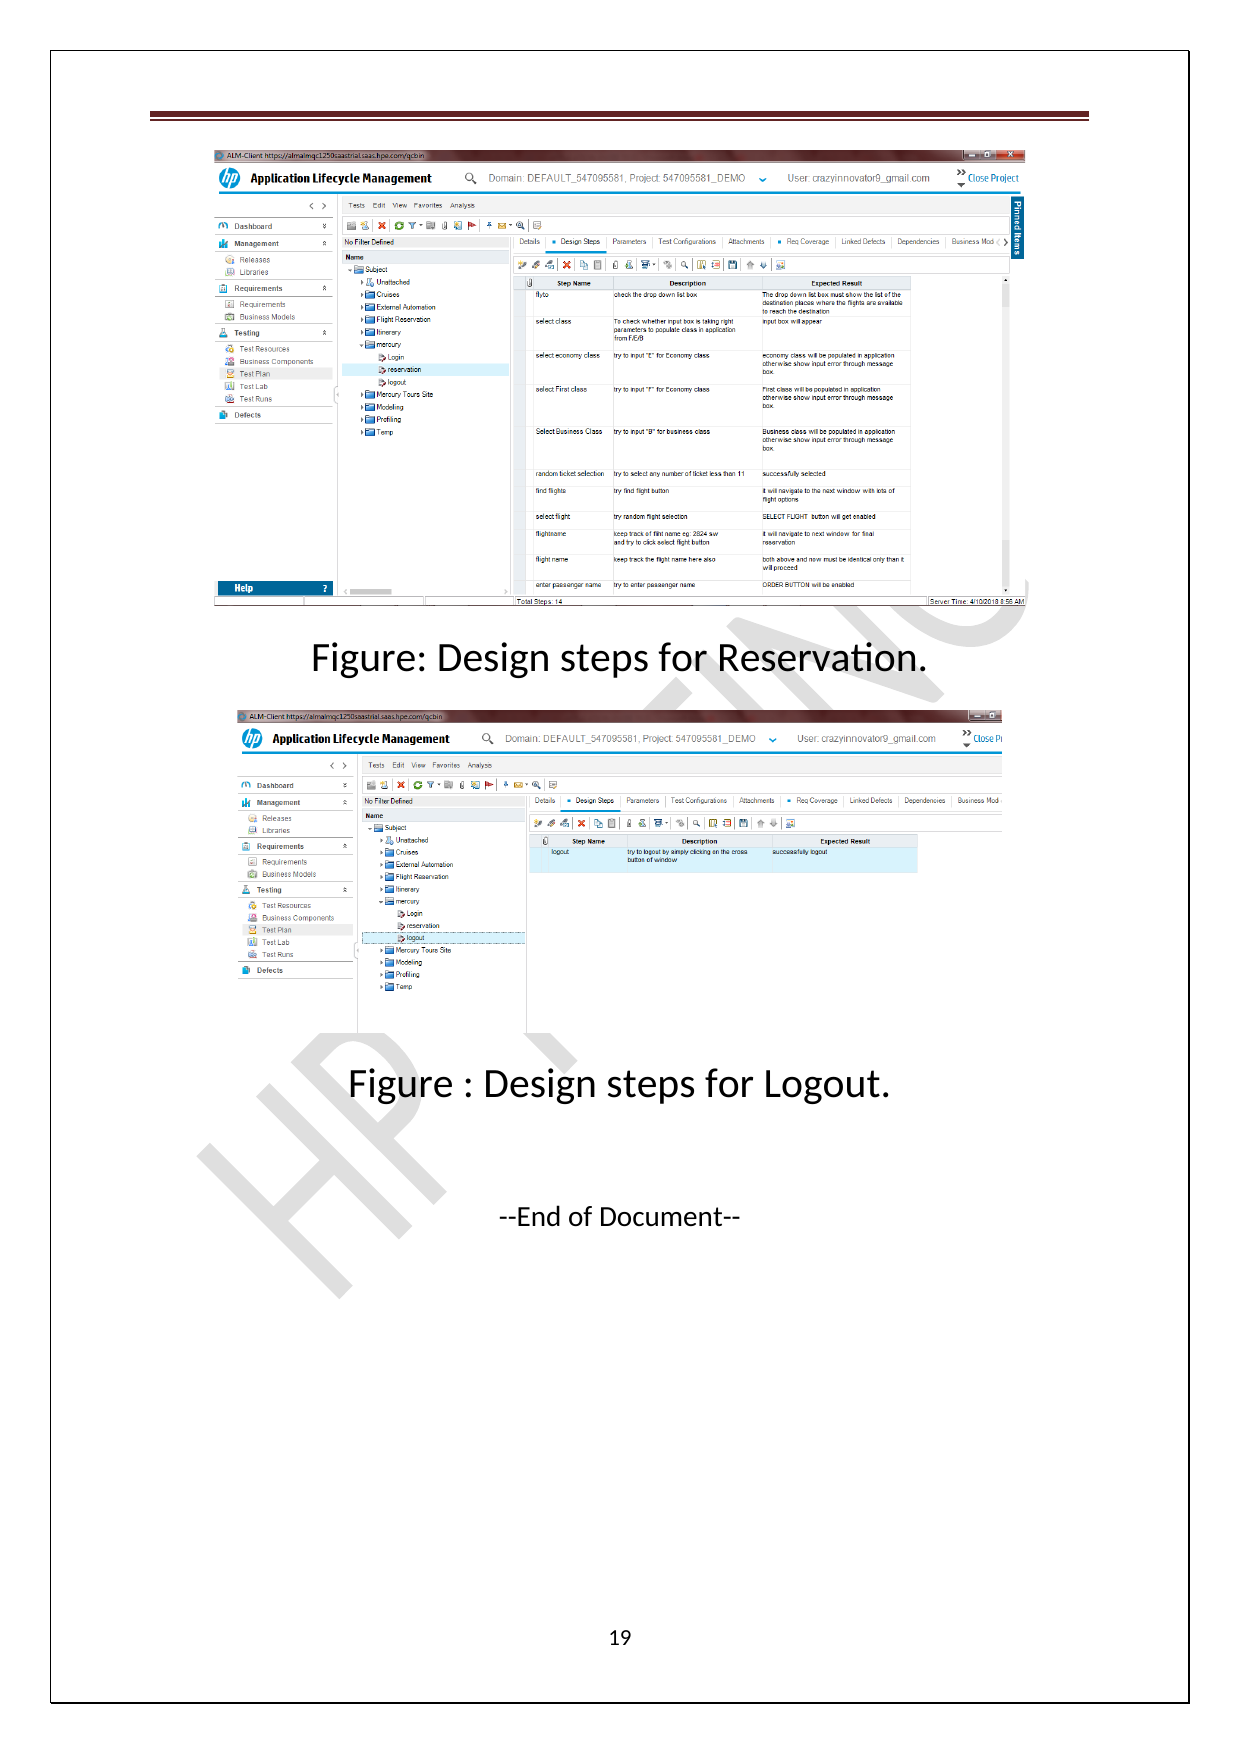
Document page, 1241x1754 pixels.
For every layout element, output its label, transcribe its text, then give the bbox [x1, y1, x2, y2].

text Figure: Design steps for Reservation. [150, 631, 1089, 682]
picture [237, 710, 1002, 1033]
picture [214, 150, 1025, 606]
text --End of Document-- [150, 1198, 1089, 1234]
text Figure : Design steps for Logout. [150, 1057, 1089, 1108]
